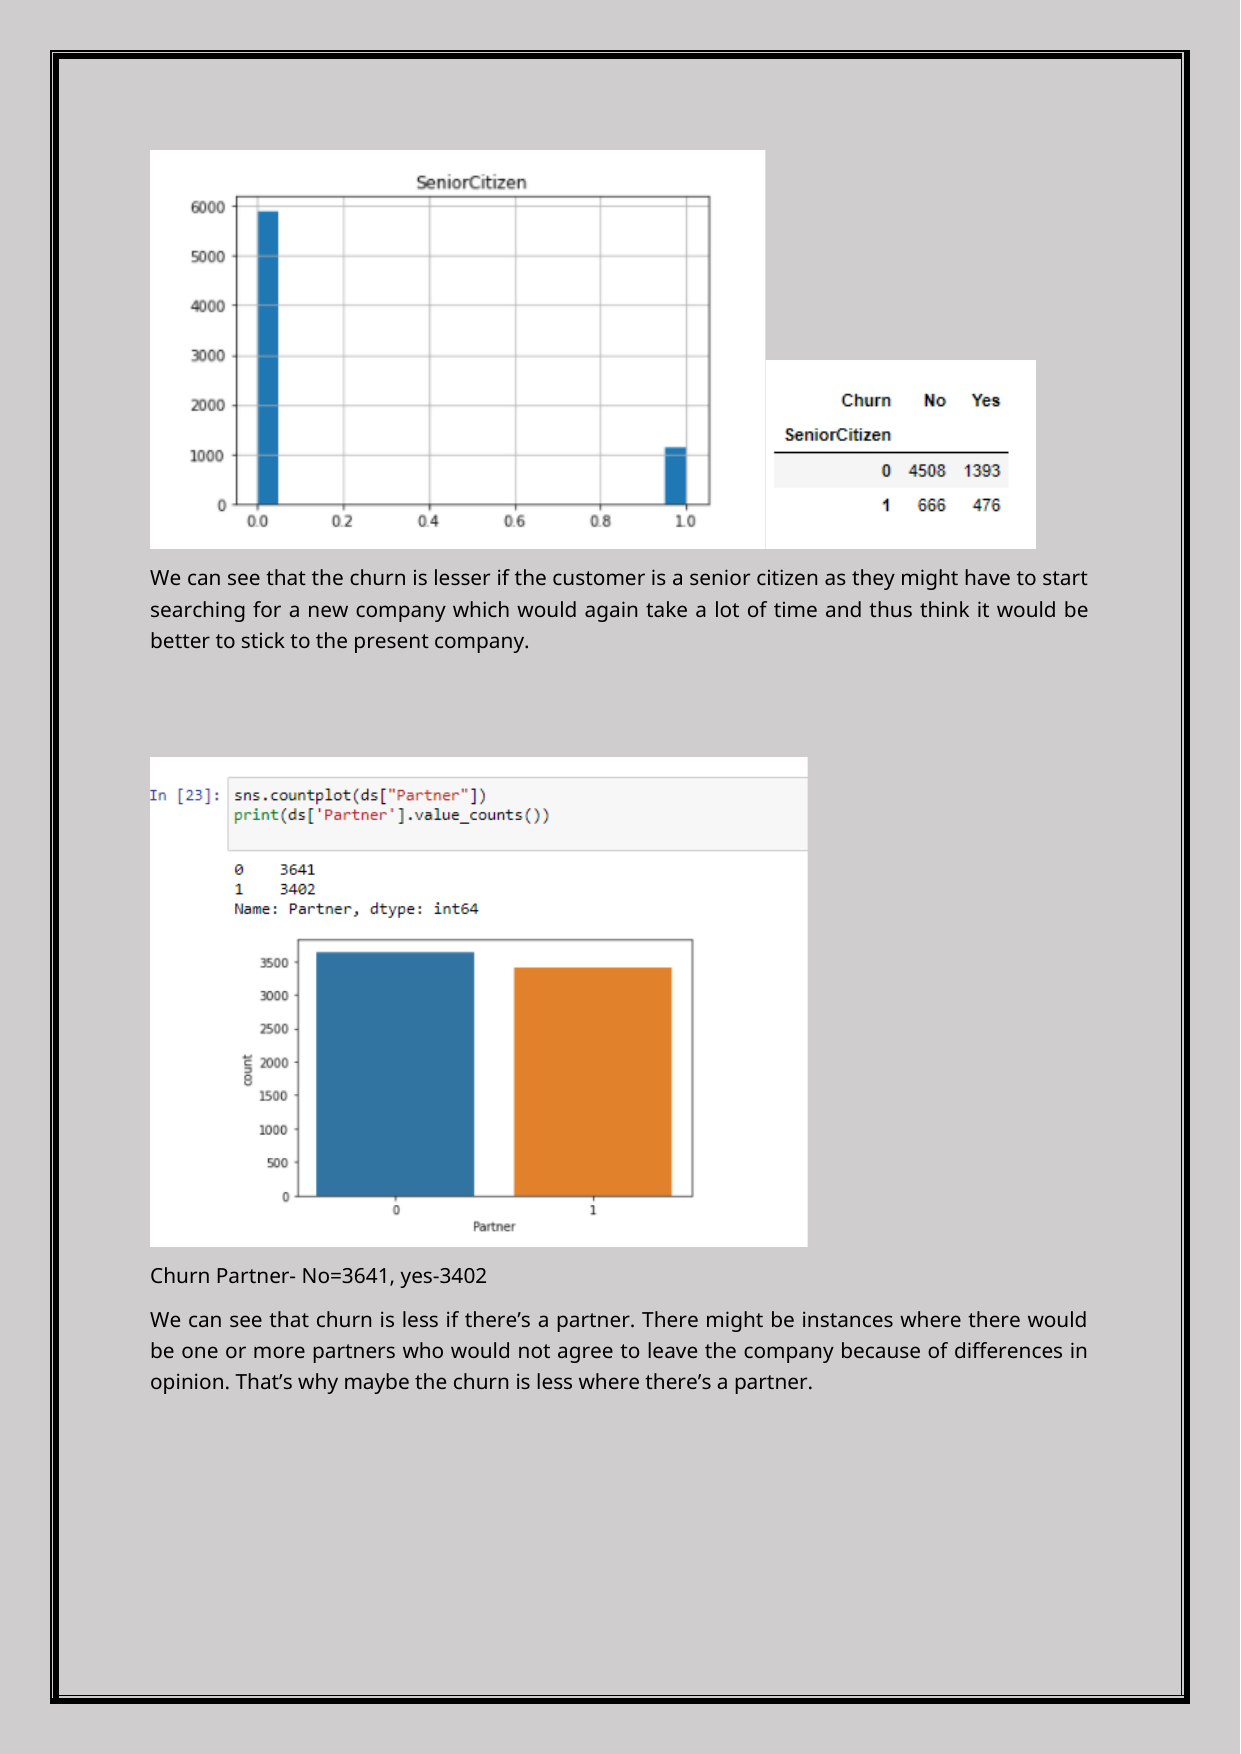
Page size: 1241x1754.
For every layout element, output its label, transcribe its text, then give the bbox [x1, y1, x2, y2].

text We can see that churn is less if there’s a partner. There might be instances where there would be one or more partners who would not agree to leave the company because of differences in opinion. That’s why maybe the churn is less where there’s a partner. [150, 1305, 1090, 1396]
picture [150, 757, 808, 1247]
text We can see that the churn is lesser if the customer is a senior citizen as they might have to start searching for a new company which would again take a lot of time and thus think it would be better to stick to the present company. [150, 563, 1090, 654]
picture [150, 150, 1036, 549]
text Churn Partner- No=3641, yes-3402 [150, 1261, 1090, 1289]
